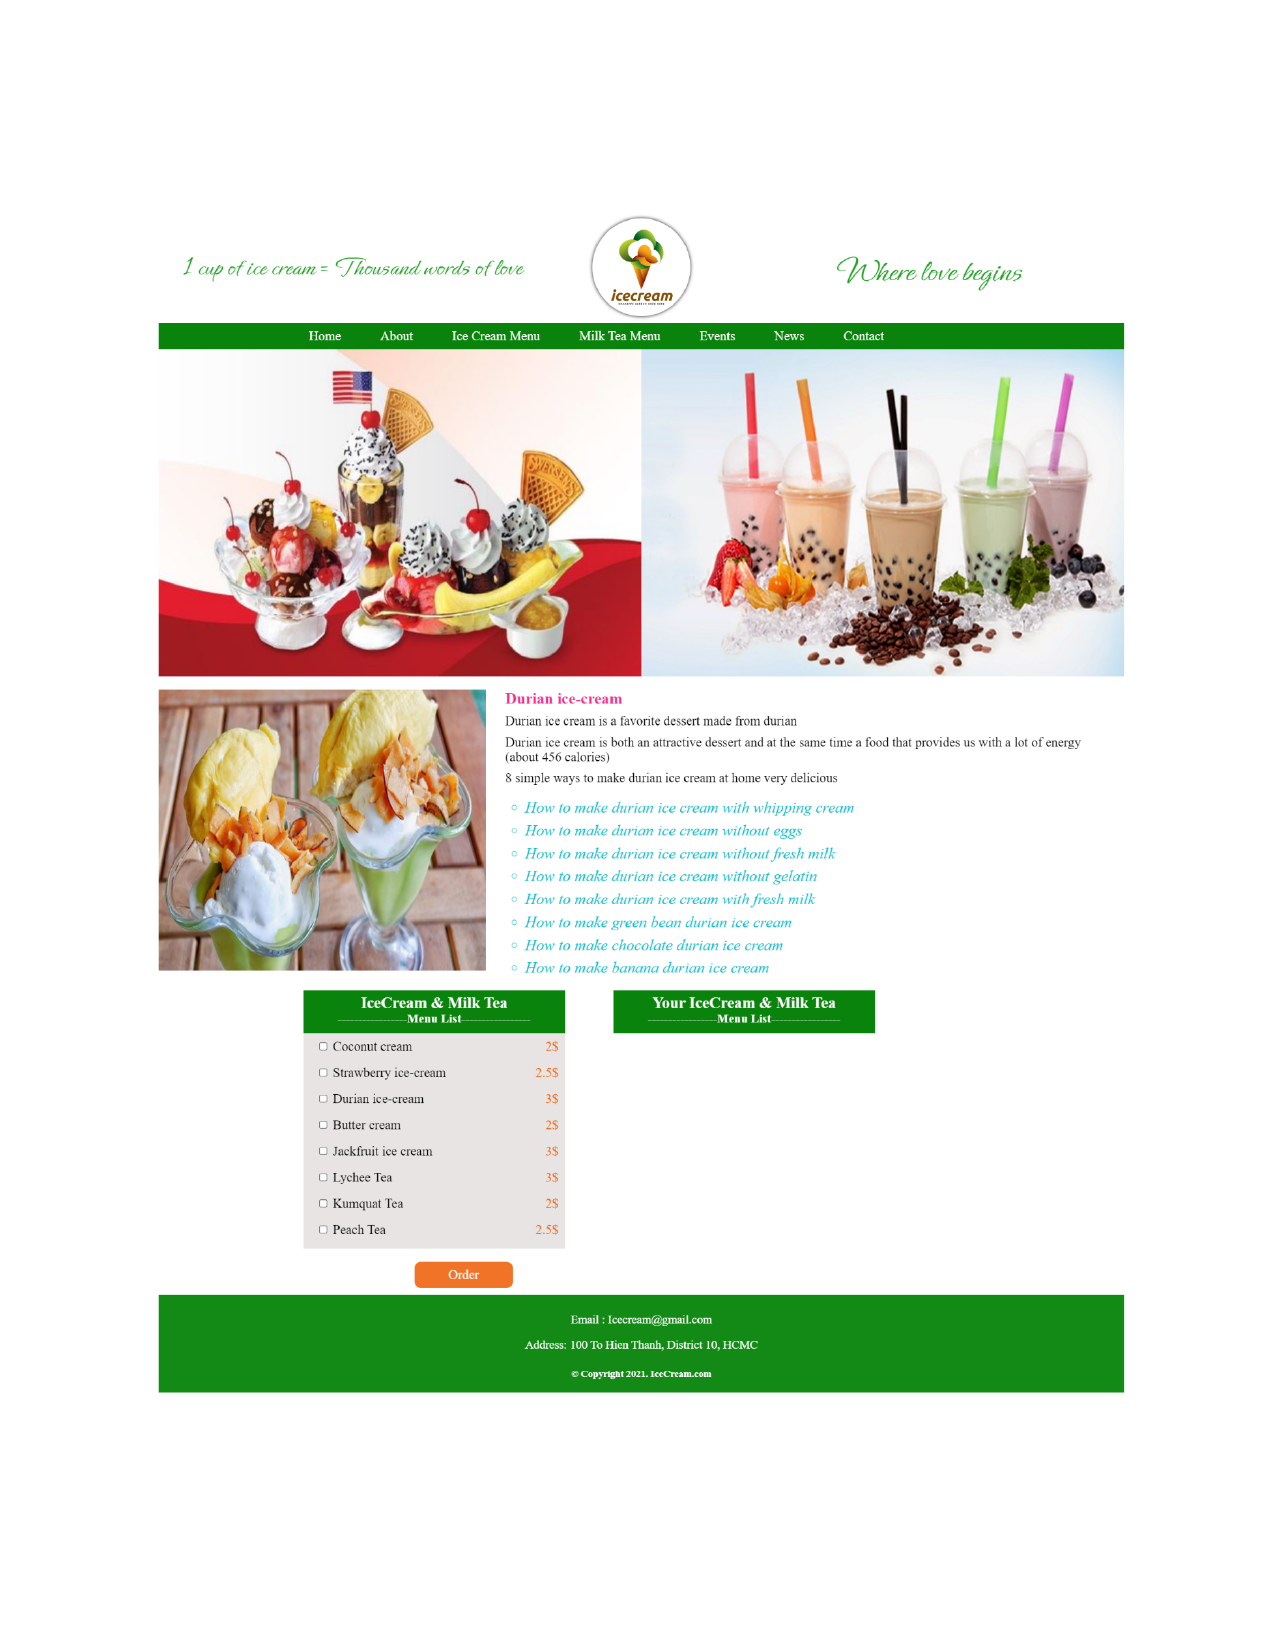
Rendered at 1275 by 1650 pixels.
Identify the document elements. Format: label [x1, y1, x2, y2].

picture [153, 206, 1129, 1397]
